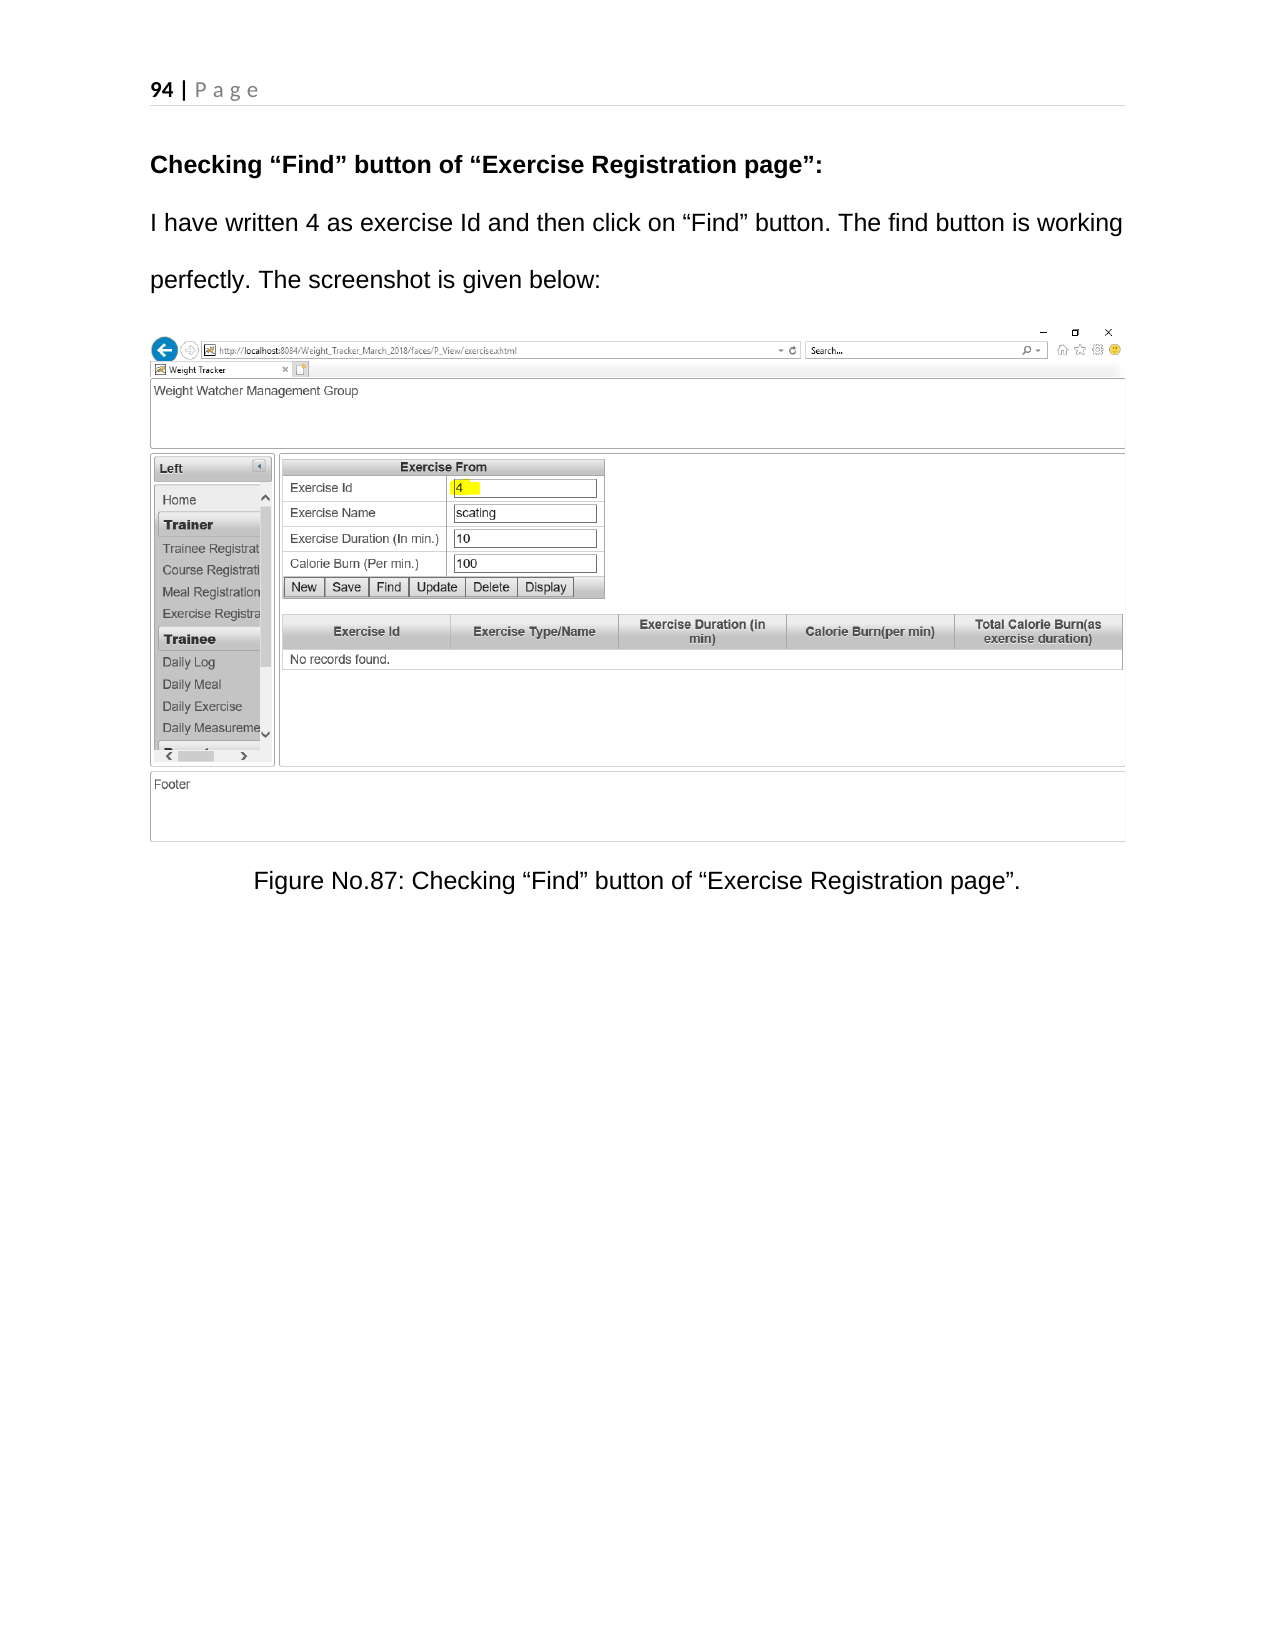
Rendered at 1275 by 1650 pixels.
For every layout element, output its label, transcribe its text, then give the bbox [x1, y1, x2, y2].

picture [150, 322, 1125, 842]
text Figure No.87: Checking “Find” button of “Exercise Registration page”. [150, 866, 1125, 895]
text Checking “Find” button of “Exercise Registration page”: [150, 150, 1125, 179]
text I have written 4 as exercise Id and then click on “Find” button. The find button is working perfectly. The screenshot is given below: [150, 207, 1125, 294]
